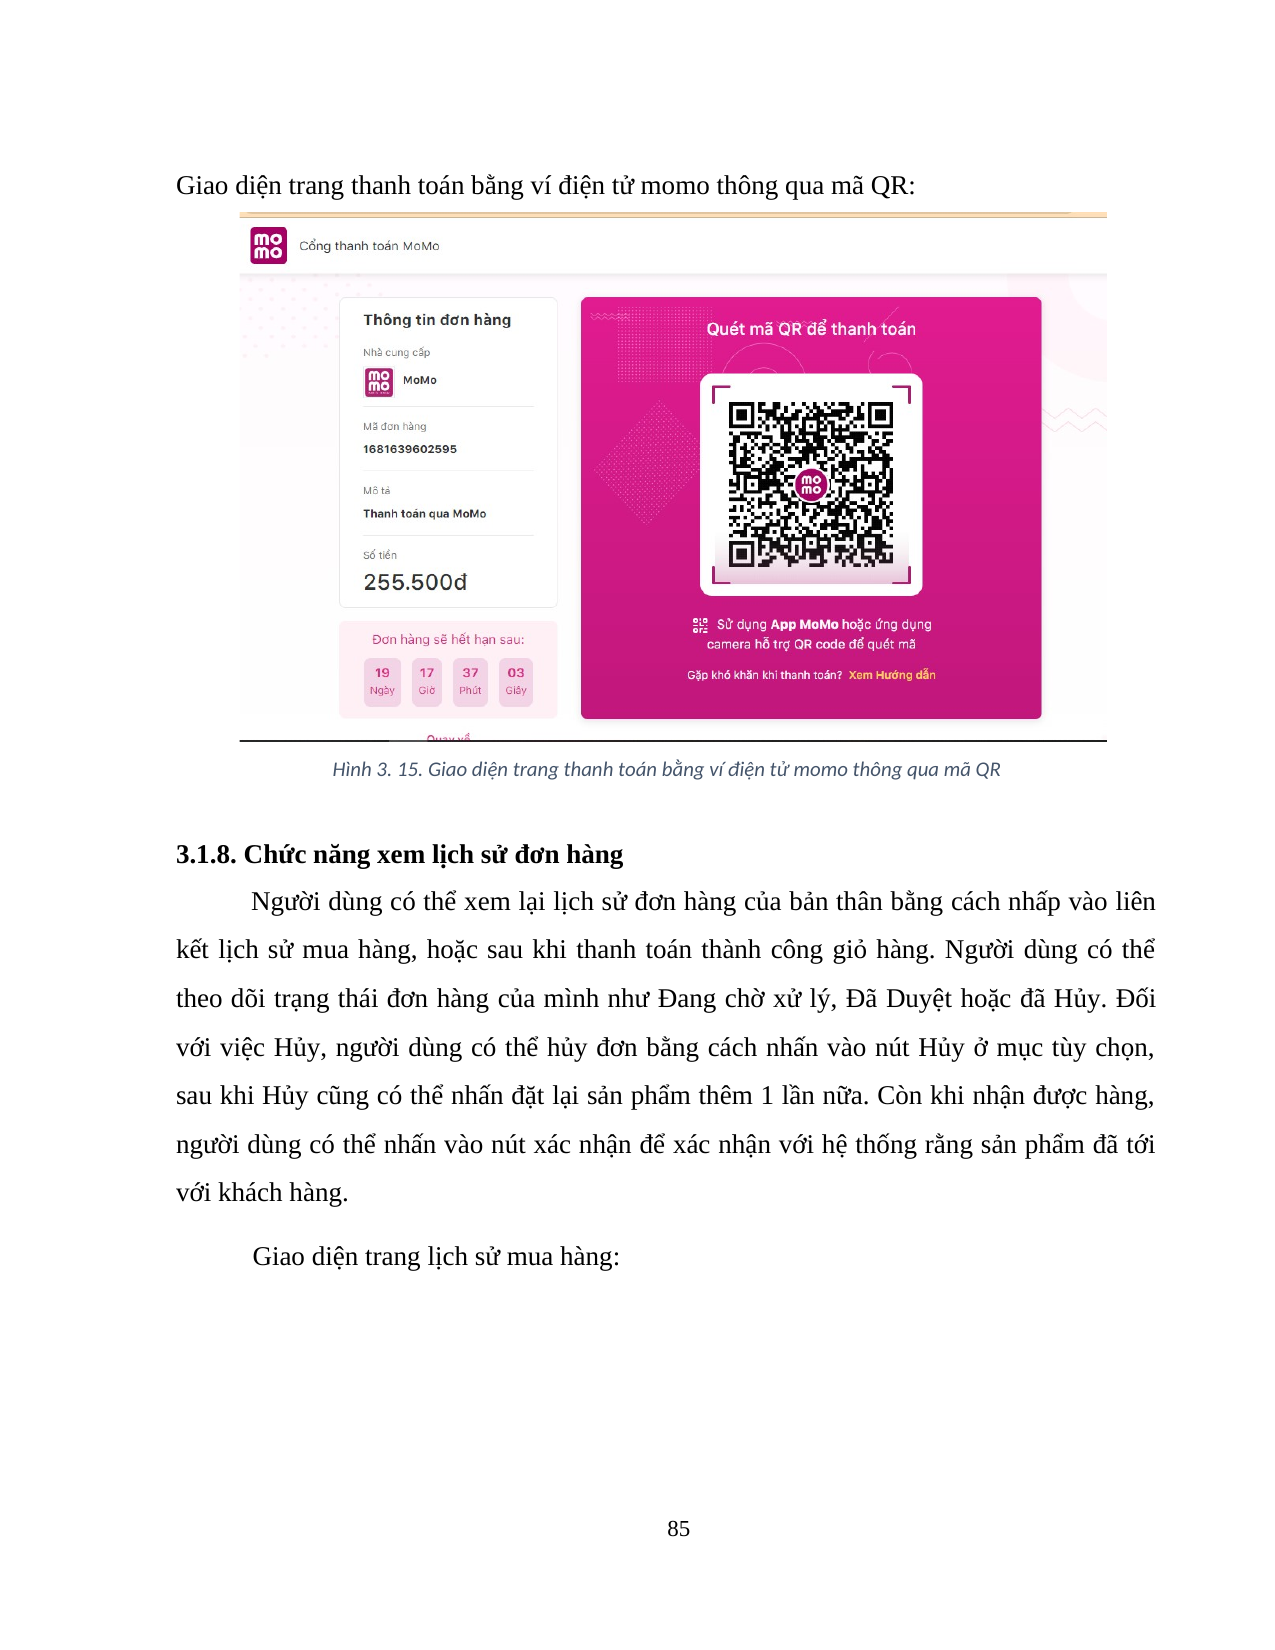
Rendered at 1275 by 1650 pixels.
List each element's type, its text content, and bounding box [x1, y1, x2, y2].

picture [239, 212, 1107, 742]
subtitle Hình 3. 15. Giao diện trang thanh toán bằng ví điện tử momo thông qua mã QR [332, 756, 1007, 781]
text 3.1.8. Chức năng xem lịch sử đơn hàng [176, 838, 1186, 869]
text Giao diện trang lịch sử mua hàng: [252, 1240, 1170, 1271]
text Người dùng có thể xem lại lịch sử đơn hàng của bản thân bằng cách nhấp vào liên kết lịch sử mua hàng, hoặc sau khi thanh toán thành công giỏ hàng. Người dùng có thể theo dõi trạng thái đơn hàng của mình như Đang chờ xử lý, Đã Duyệt hoặc đã Hủy. Đối với việc Hủy, người dùng có thể hủy đơn bằng cách nhấn vào nút Hủy ở mục tùy chọn, sau khi Hủy cũng có thể nhấn đặt lại sản phẩm thêm 1 lần nữa. Còn khi nhận được hàng, người dùng có thể nhấn vào nút xác nhận để xác nhận với hệ thống rằng sản phẩm đã tới với khách hàng. [176, 885, 1157, 1207]
text Giao diện trang thanh toán bằng ví điện tử momo thông qua mã QR: [176, 169, 1170, 200]
